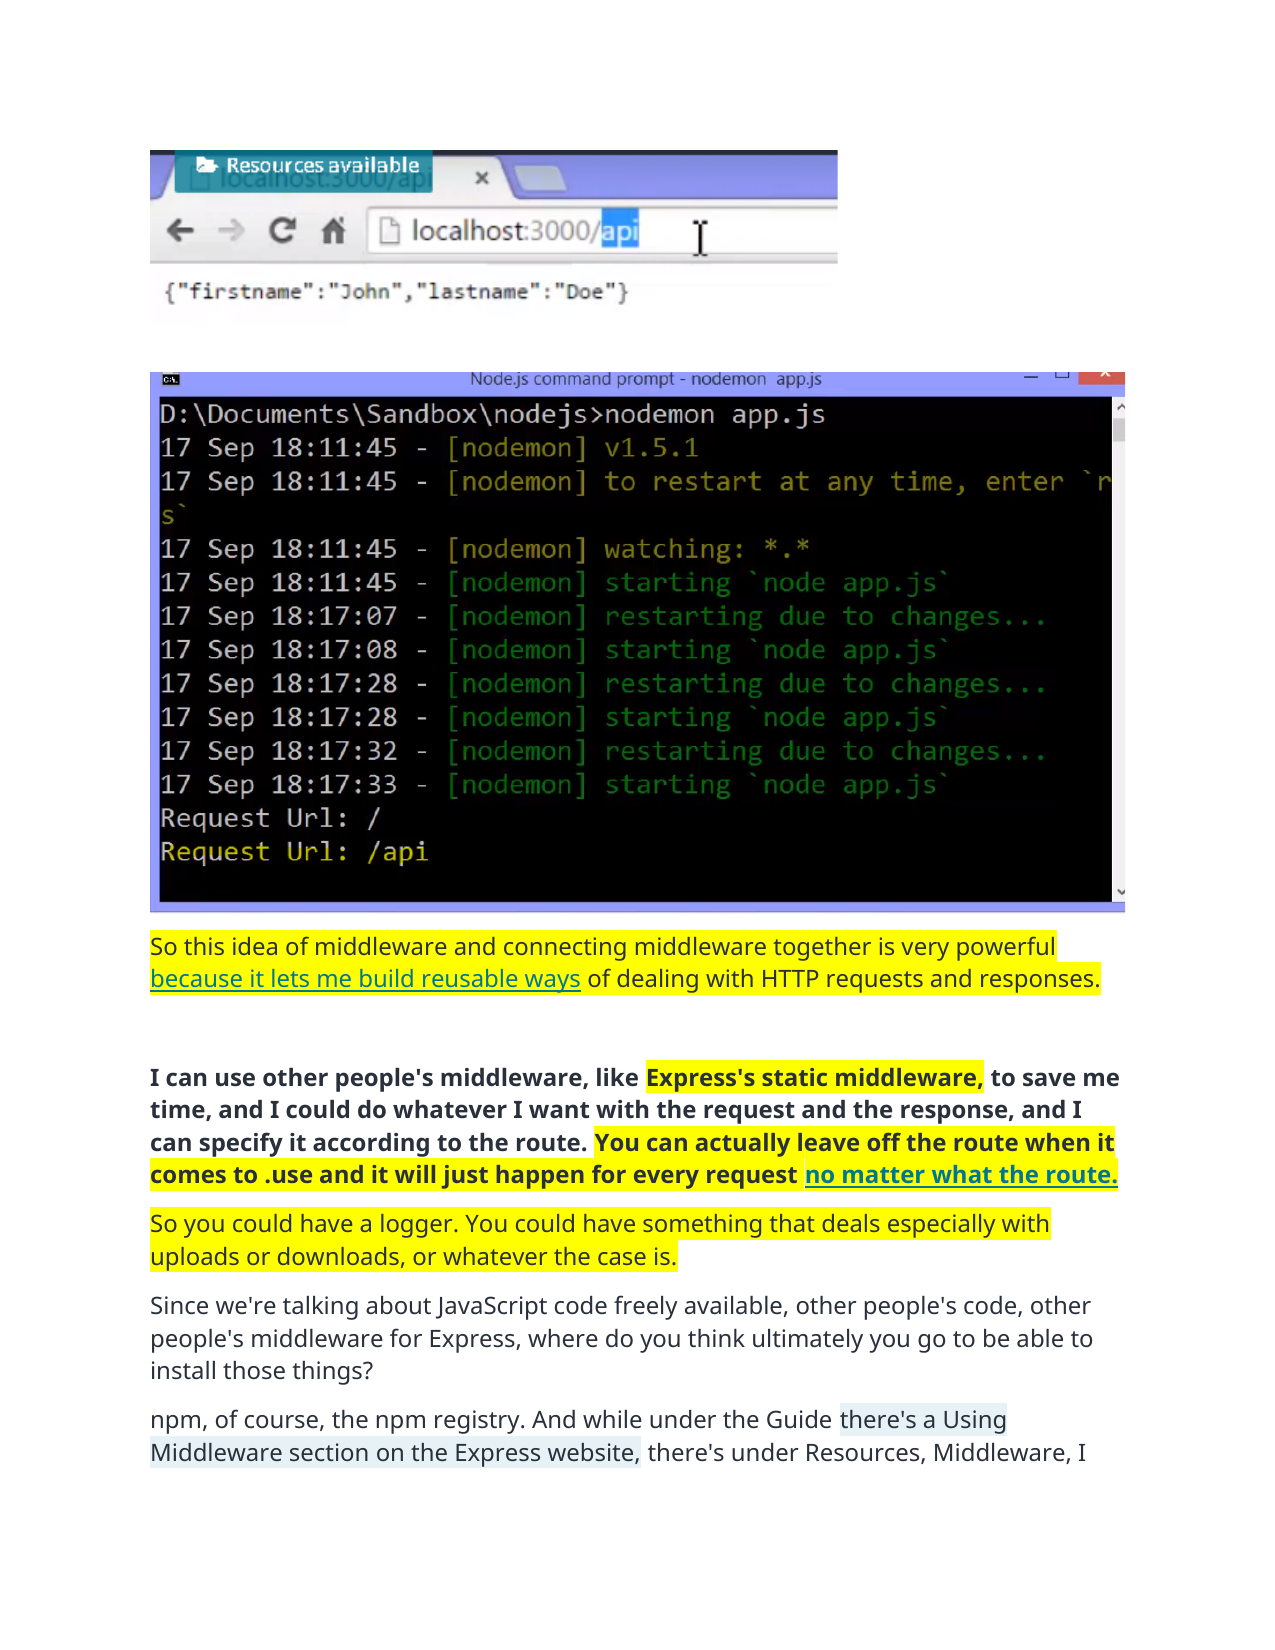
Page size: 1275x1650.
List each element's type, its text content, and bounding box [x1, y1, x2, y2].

picture [150, 372, 1125, 914]
text Since we're talking about JavaScript code freely available, other people's code, other people's middleware for Express, where do you think ultimately you go to be able to install those things? [150, 1289, 1125, 1387]
text So you could have a logger. You could have something that deals especially with uploads or downloads, or whatever the case is. [678, 1207, 1125, 1272]
picture [150, 150, 838, 357]
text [150, 1403, 1125, 1468]
text I can use other people's middleware, like Express's static middleware, to save me time, and I could do whatever I want with the request and the response, and I can specify it according to the route. You can actually leave off the route when it comes to .use and it will just happen for every request no matter what the route. [150, 1060, 1125, 1191]
